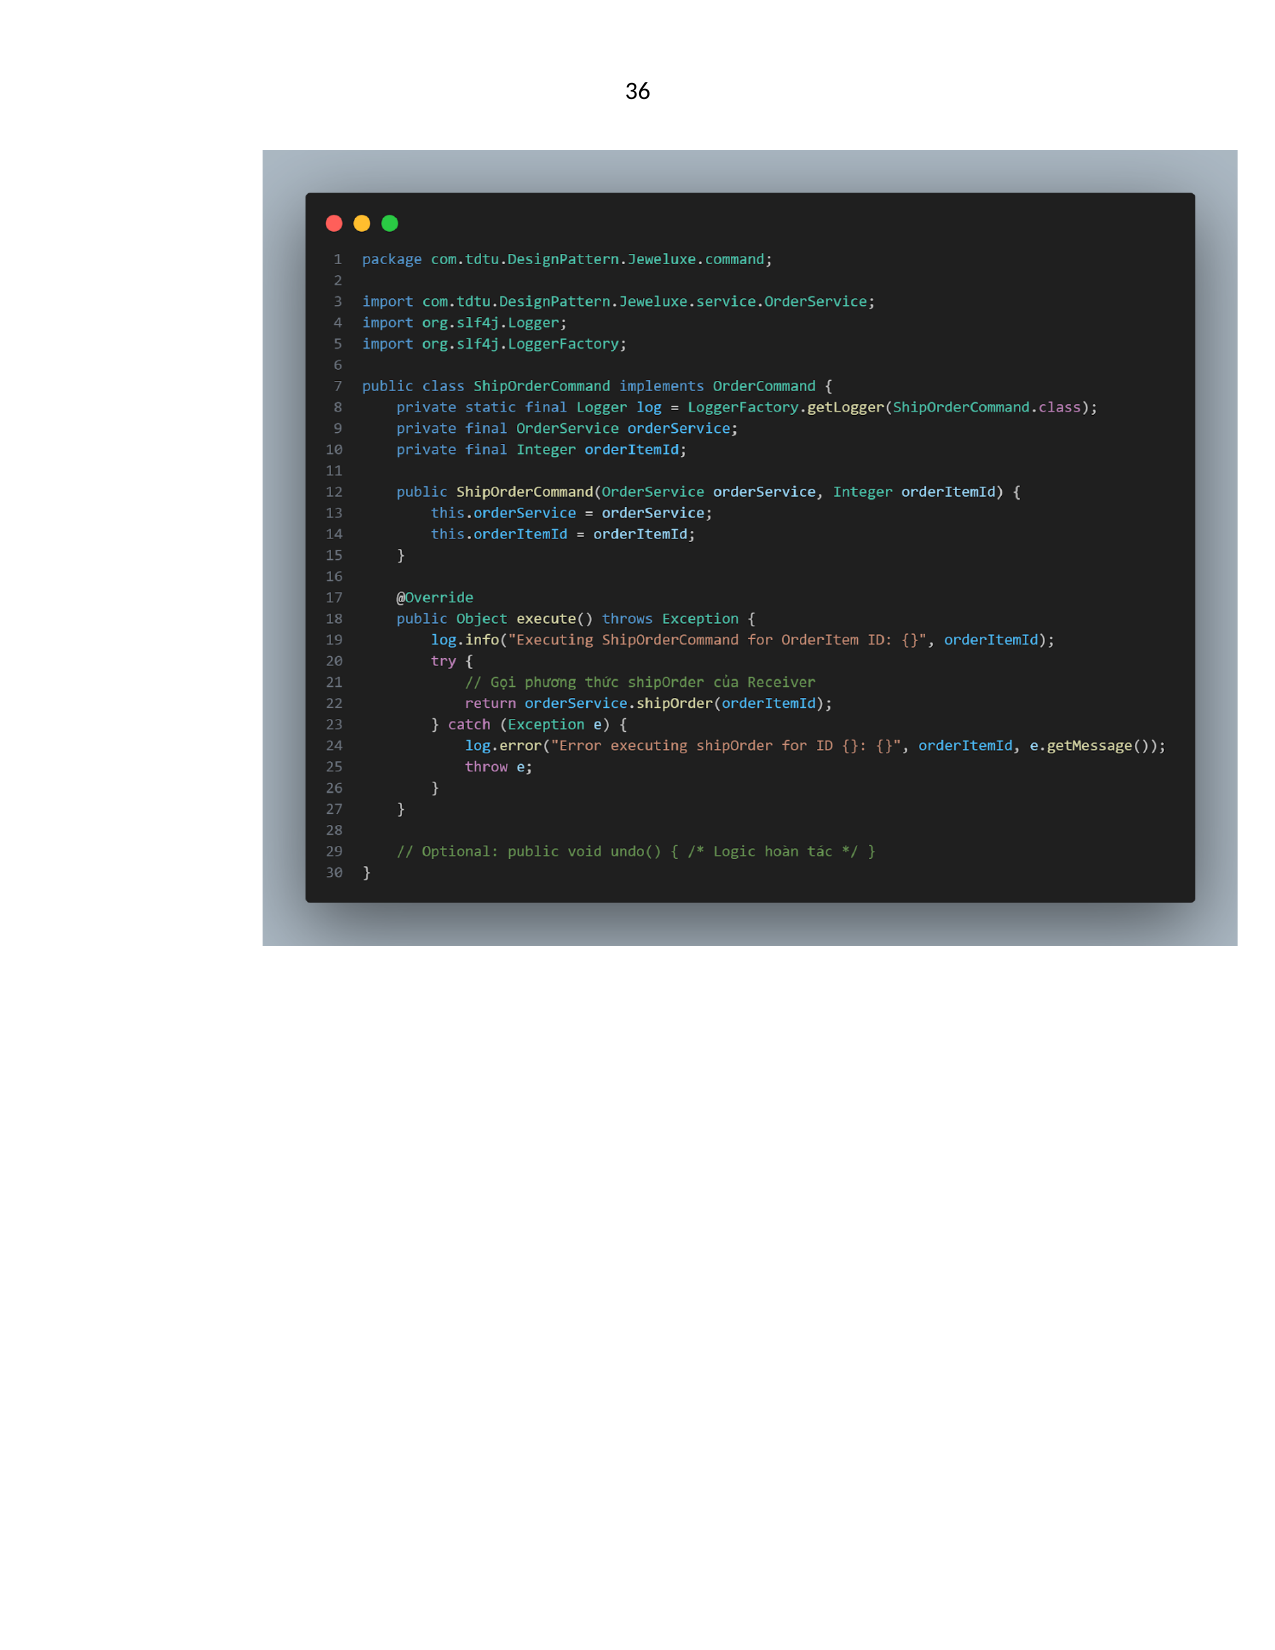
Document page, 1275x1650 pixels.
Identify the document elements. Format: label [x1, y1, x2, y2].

picture [262, 150, 1238, 946]
